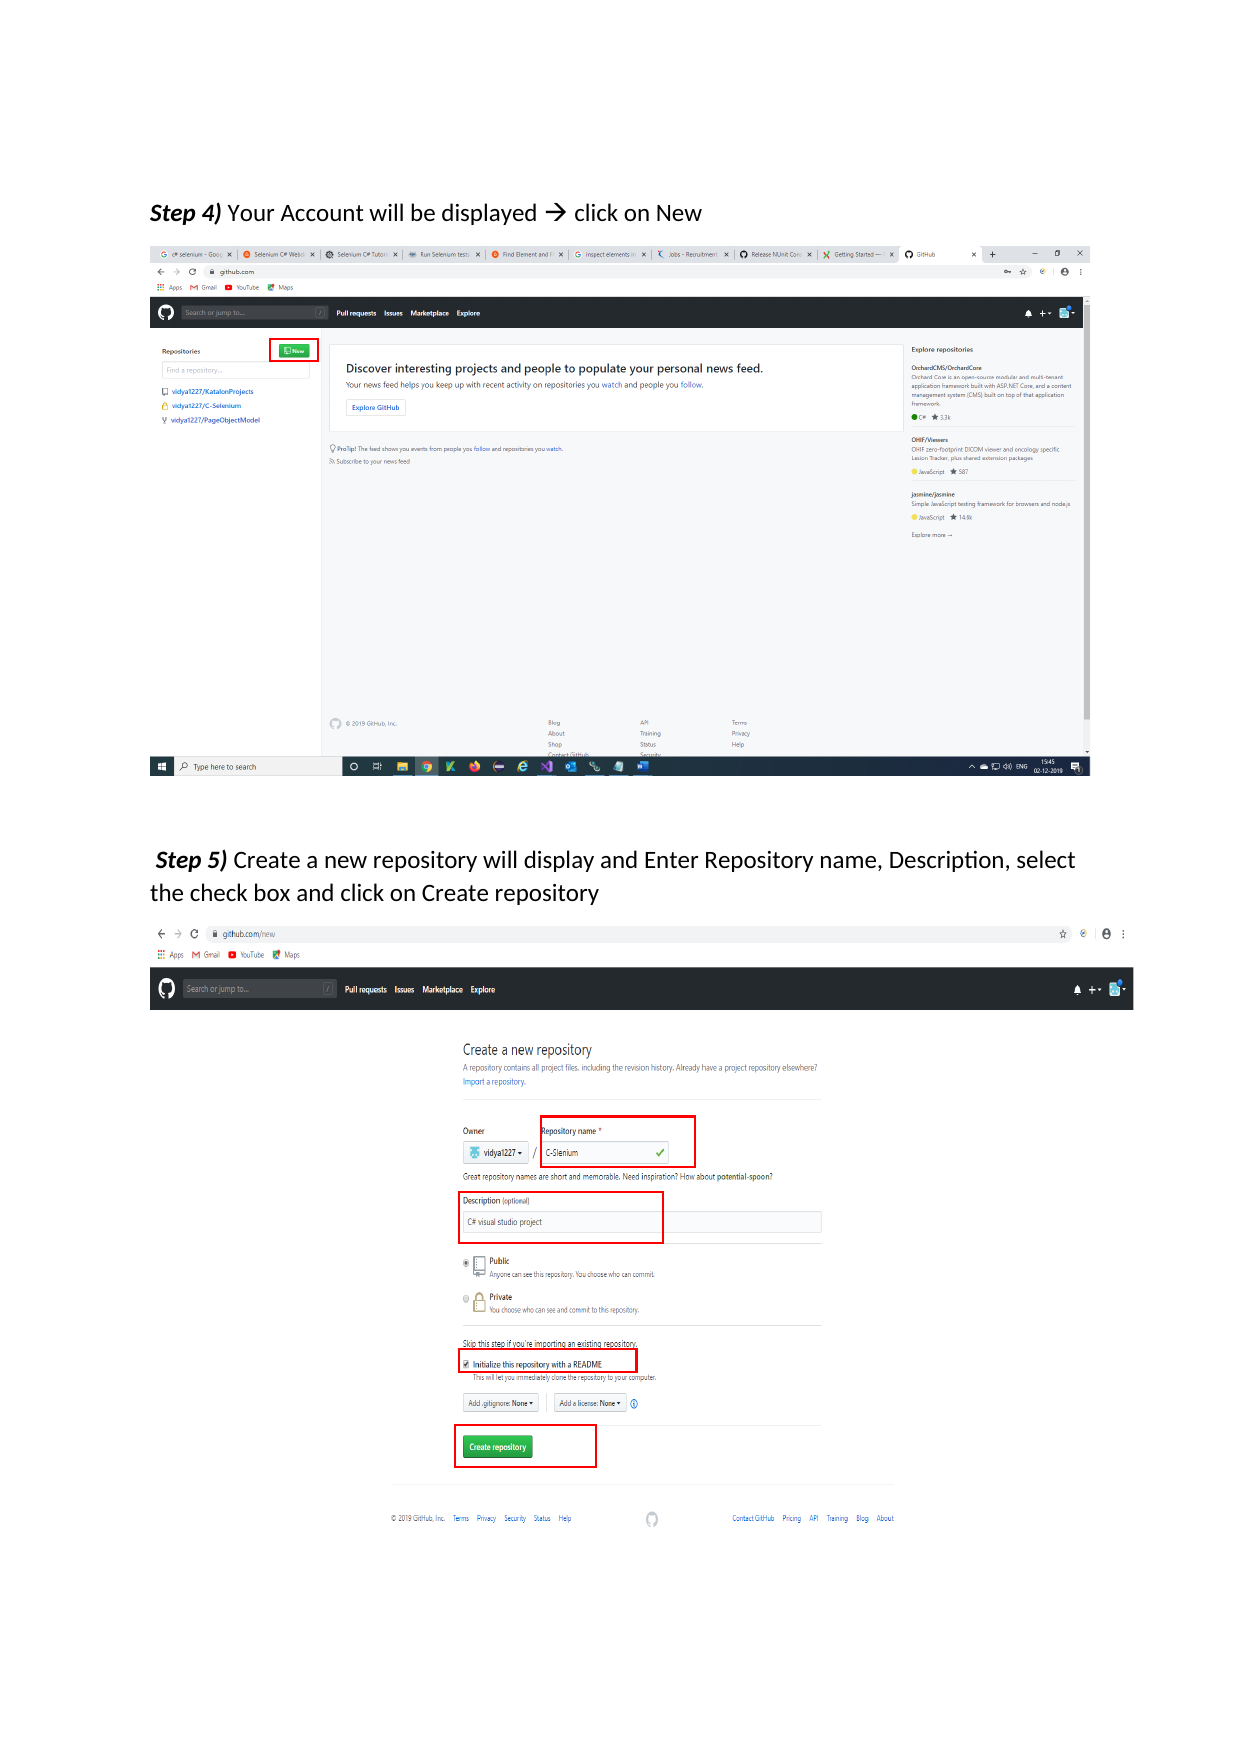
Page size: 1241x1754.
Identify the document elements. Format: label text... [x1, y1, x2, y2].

text Step 5) Create a new repository will display and Enter Repository name, Description, select the check box and click on Create repository [150, 844, 1090, 907]
text Step 4) Your Account will be displayed click on New [150, 197, 1090, 227]
picture [150, 926, 1134, 1538]
picture [150, 246, 1091, 776]
